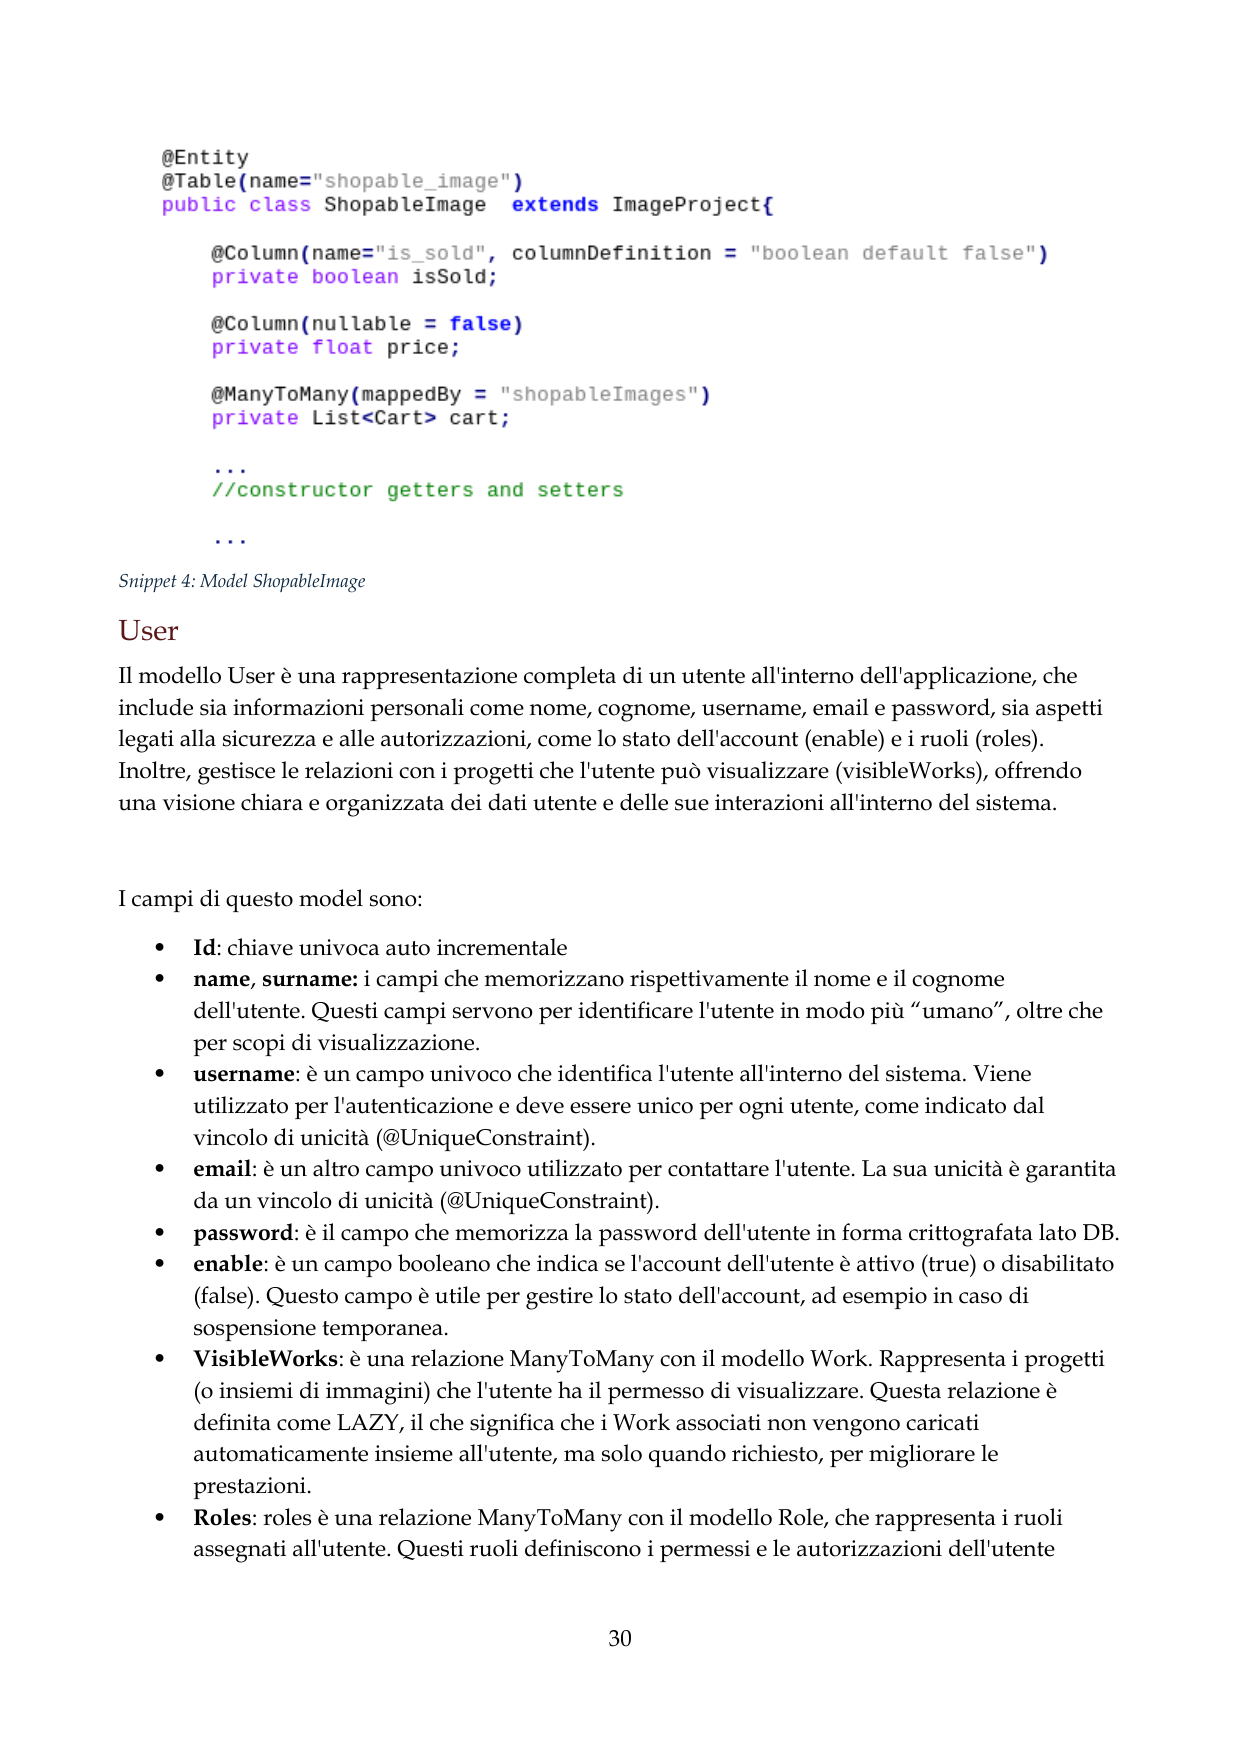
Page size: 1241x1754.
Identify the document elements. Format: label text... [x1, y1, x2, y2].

list enable: è un campo booleano che indica se l'account dell'utente è attivo (true) o disabilitato (false). Questo campo è utile per gestire lo stato dell'account, ad esempio in caso di sospensione temporanea. [156, 1250, 1122, 1341]
text I campi di questo model sono: [118, 885, 1122, 913]
list email: è un altro campo univoco utilizzato per contattare l'utente. La sua unicità è garantita da un vincolo di unicità (@UniqueConstraint). [156, 1155, 1122, 1215]
list VisibleWorks: è una relazione ManyToMany con il modello Work. Rappresenta i progetti (o insiemi di immagini) che l'utente ha il permesso di visualizzare. Questa relazione è definita come LAZY, il che significa che i Work associati non vengono caricati automaticamente insieme all'utente, ma solo quando richiesto, per migliorare le prestazioni. [156, 1345, 1122, 1500]
text Il modello User è una rappresentazione completa di un utente all'interno dell'applicazione, che include sia informazioni personali come nome, cognome, username, email e password, sia aspetti legati alla sicurezza e alle autorizzazioni, come lo stato dell'account (enable) e i ruoli (roles). Inoltre, gestisce le relazioni con i progetti che l'utente può visualizzare (visibleWorks), offrendo una visione chiara e organizzata dei dati utente e delle sue interazioni all'interno del sistema. [118, 662, 1122, 816]
subtitle User [118, 613, 1122, 648]
list username: è un campo univoco che identifica l'utente all'interno del sistema. Viene utilizzato per l'autenticazione e deve essere unico per ogni utente, come indicato dal vincolo di unicità (@UniqueConstraint). [156, 1060, 1122, 1151]
list Id: chiave univoca auto incrementale [156, 934, 1122, 961]
list name, surname: i campi che memorizzano rispettivamente il nome e il cognome dell'utente. Questi campi servono per identificare l'utente in modo più “umano”, oltre che per scopi di visualizzazione. [156, 965, 1122, 1056]
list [156, 1504, 1122, 1563]
list password: è il campo che memorizza la password dell'utente in forma crittografata lato DB. [156, 1219, 1122, 1246]
